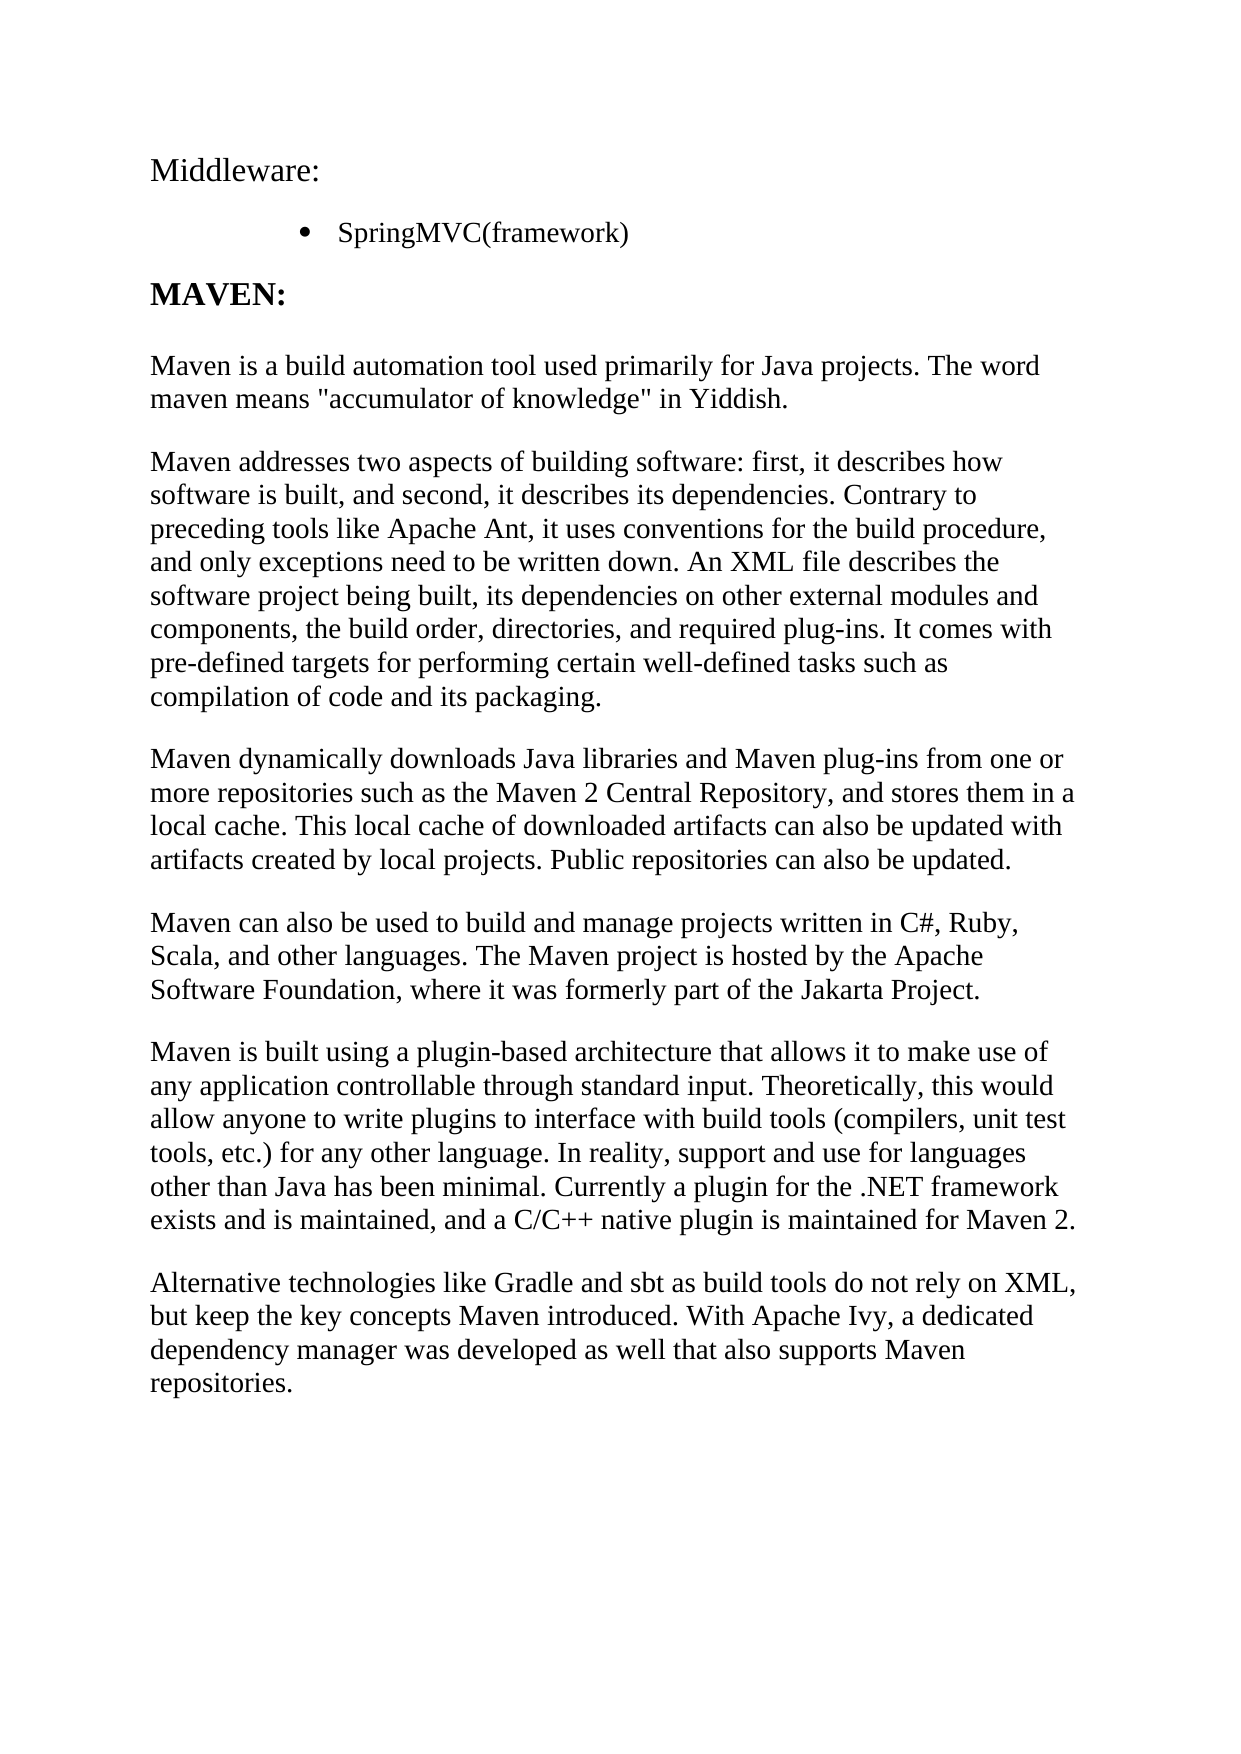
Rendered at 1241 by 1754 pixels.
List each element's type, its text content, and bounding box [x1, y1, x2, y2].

text Maven is built using a plugin-based architecture that allows it to make use of any application controllable through standard input. Theoretically, this would allow anyone to write plugins to interface with build tools (compilers, unit test tools, etc.) for any other language. In reality, support and use for languages other than Java has been minimal. Currently a plugin for the .NET framework exists and is maintained, and a C/C++ native plugin is maintained for Maven 2. [150, 1034, 1090, 1236]
text Alternative technologies like Gradle and sbt as build tools do not rely on XML, but keep the key concepts Maven introduced. With Apache Ivy, a dedicated dependency manager was developed as well that also supports Maven repositories. [150, 1265, 1090, 1399]
text MAVEN: [150, 274, 1090, 313]
text Maven is a build automation tool used primarily for Java projects. The word maven means "accumulator of knowledge" in Yiddish. [150, 348, 1090, 415]
list SpringMVC(framework) [300, 215, 1090, 248]
text Maven dynamically downloads Java libraries and Maven plug-ins from one or more repositories such as the Maven 2 Central Repository, and stores them in a local cache. This local cache of downloaded artifacts can also be updated with artifacts created by local projects. Public repositories can also be updated. [150, 741, 1090, 876]
text Maven can also be used to build and manage projects written in C#, Ruby, Scala, and other languages. The Maven project is hosted by the Apache Software Foundation, where it was formerly part of the Jakarta Project. [150, 905, 1090, 1005]
text Middleware: [150, 150, 1090, 188]
text Maven addresses two aspects of building software: first, it describes how software is built, and second, it describes its dependencies. Contrary to preceding tools like Apache Ant, it uses conventions for the build procedure, and only exceptions need to be written down. An XML file describes the software project being built, its dependencies on other external modules and components, the build order, directories, and required plug-ins. It comes with pre-defined targets for performing certain well-defined tasks such as compilation of code and its packaging. [150, 444, 1090, 712]
